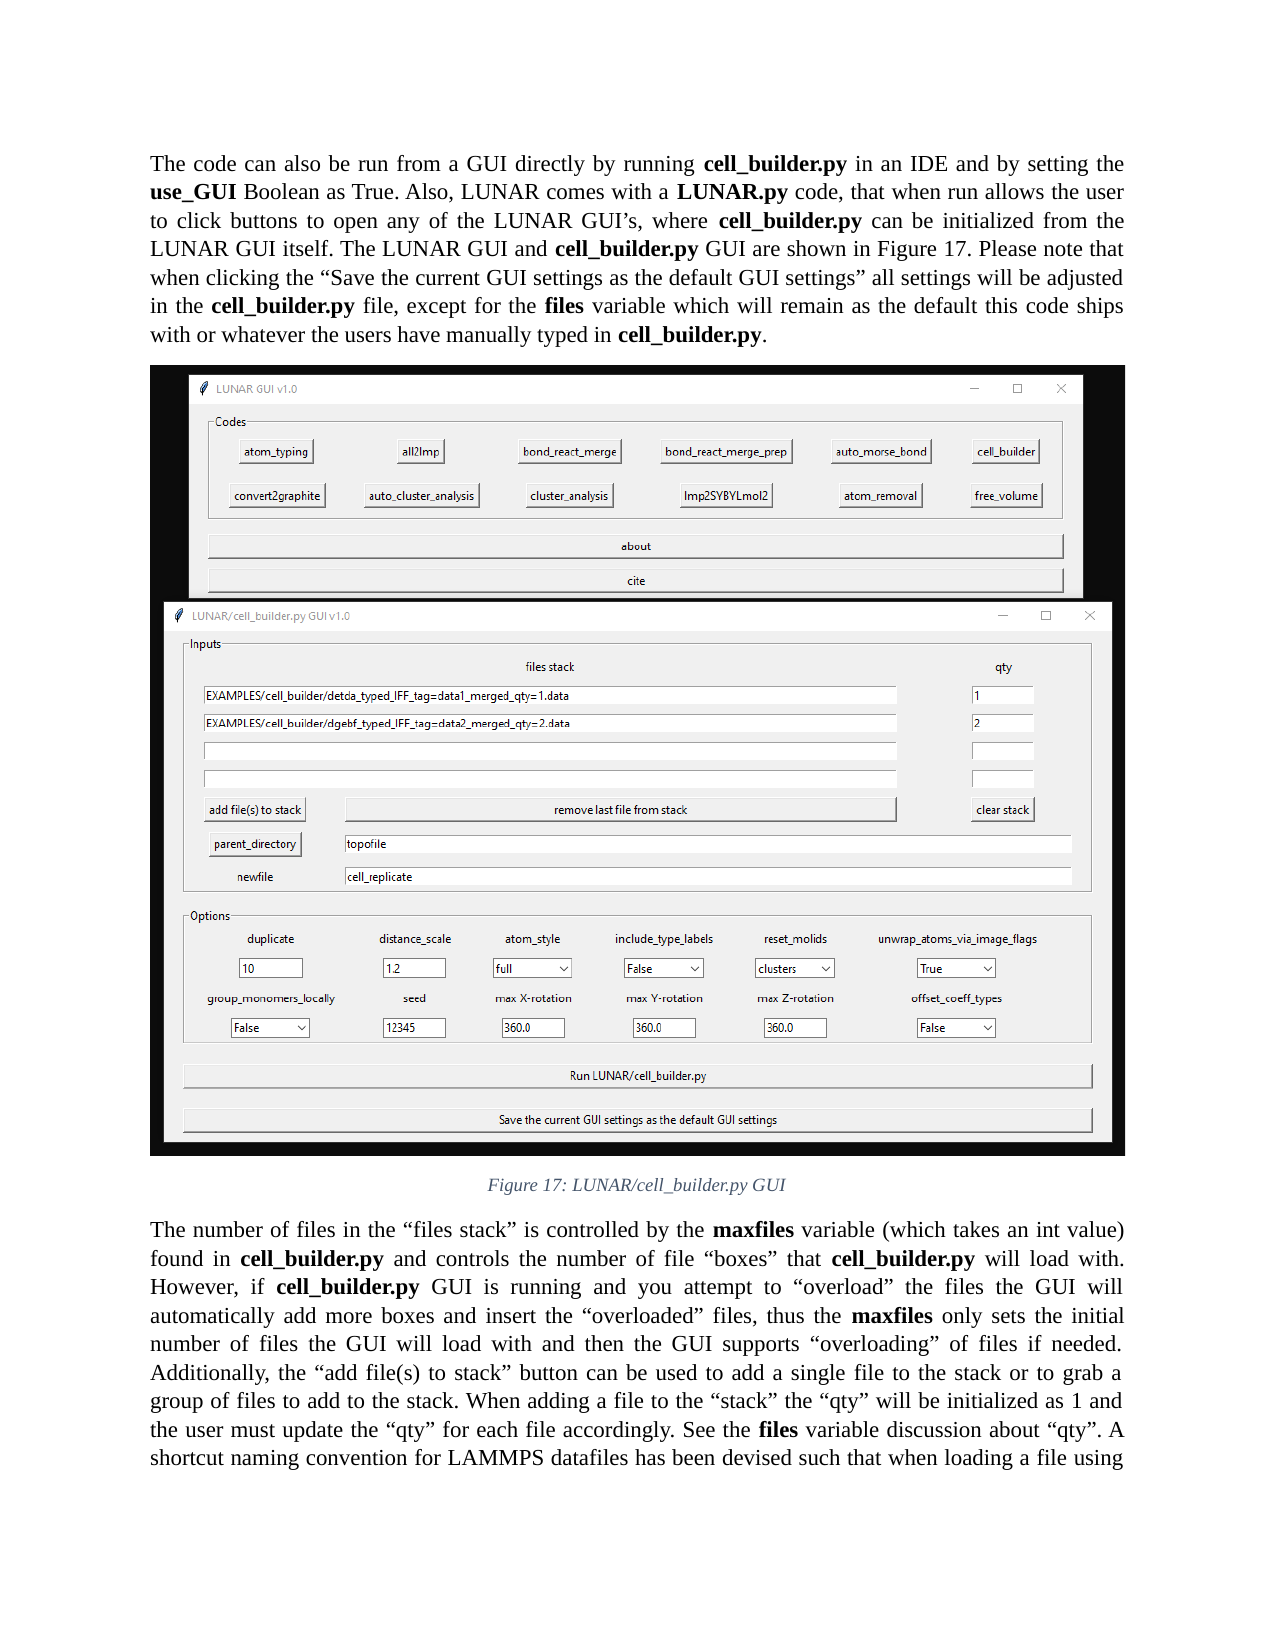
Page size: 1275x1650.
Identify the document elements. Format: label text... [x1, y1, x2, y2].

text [150, 1217, 1125, 1470]
picture [150, 365, 1125, 1156]
text Figure 17: LUNAR/cell_builder.py GUI [150, 1174, 1125, 1196]
text The code can also be run from a GUI directly by running cell_builder.py in an IDE and by setting the use_GUI Boolean as True. Also, LUNAR comes with a LUNAR.py code, that when run allows the user to click buttons to open any of the LUNAR GUI’s, where cell_builder.py can be initialized from the LUNAR GUI itself. The LUNAR GUI and cell_builder.py GUI are shown in Figure 17. Please note that when clicking the “Save the current GUI settings as the default GUI settings” all settings will be adjusted in the cell_builder.py file, except for the files variable which will remain as the default this code ships with or whatever the users have manually typed in cell_builder.py. [150, 150, 1125, 347]
